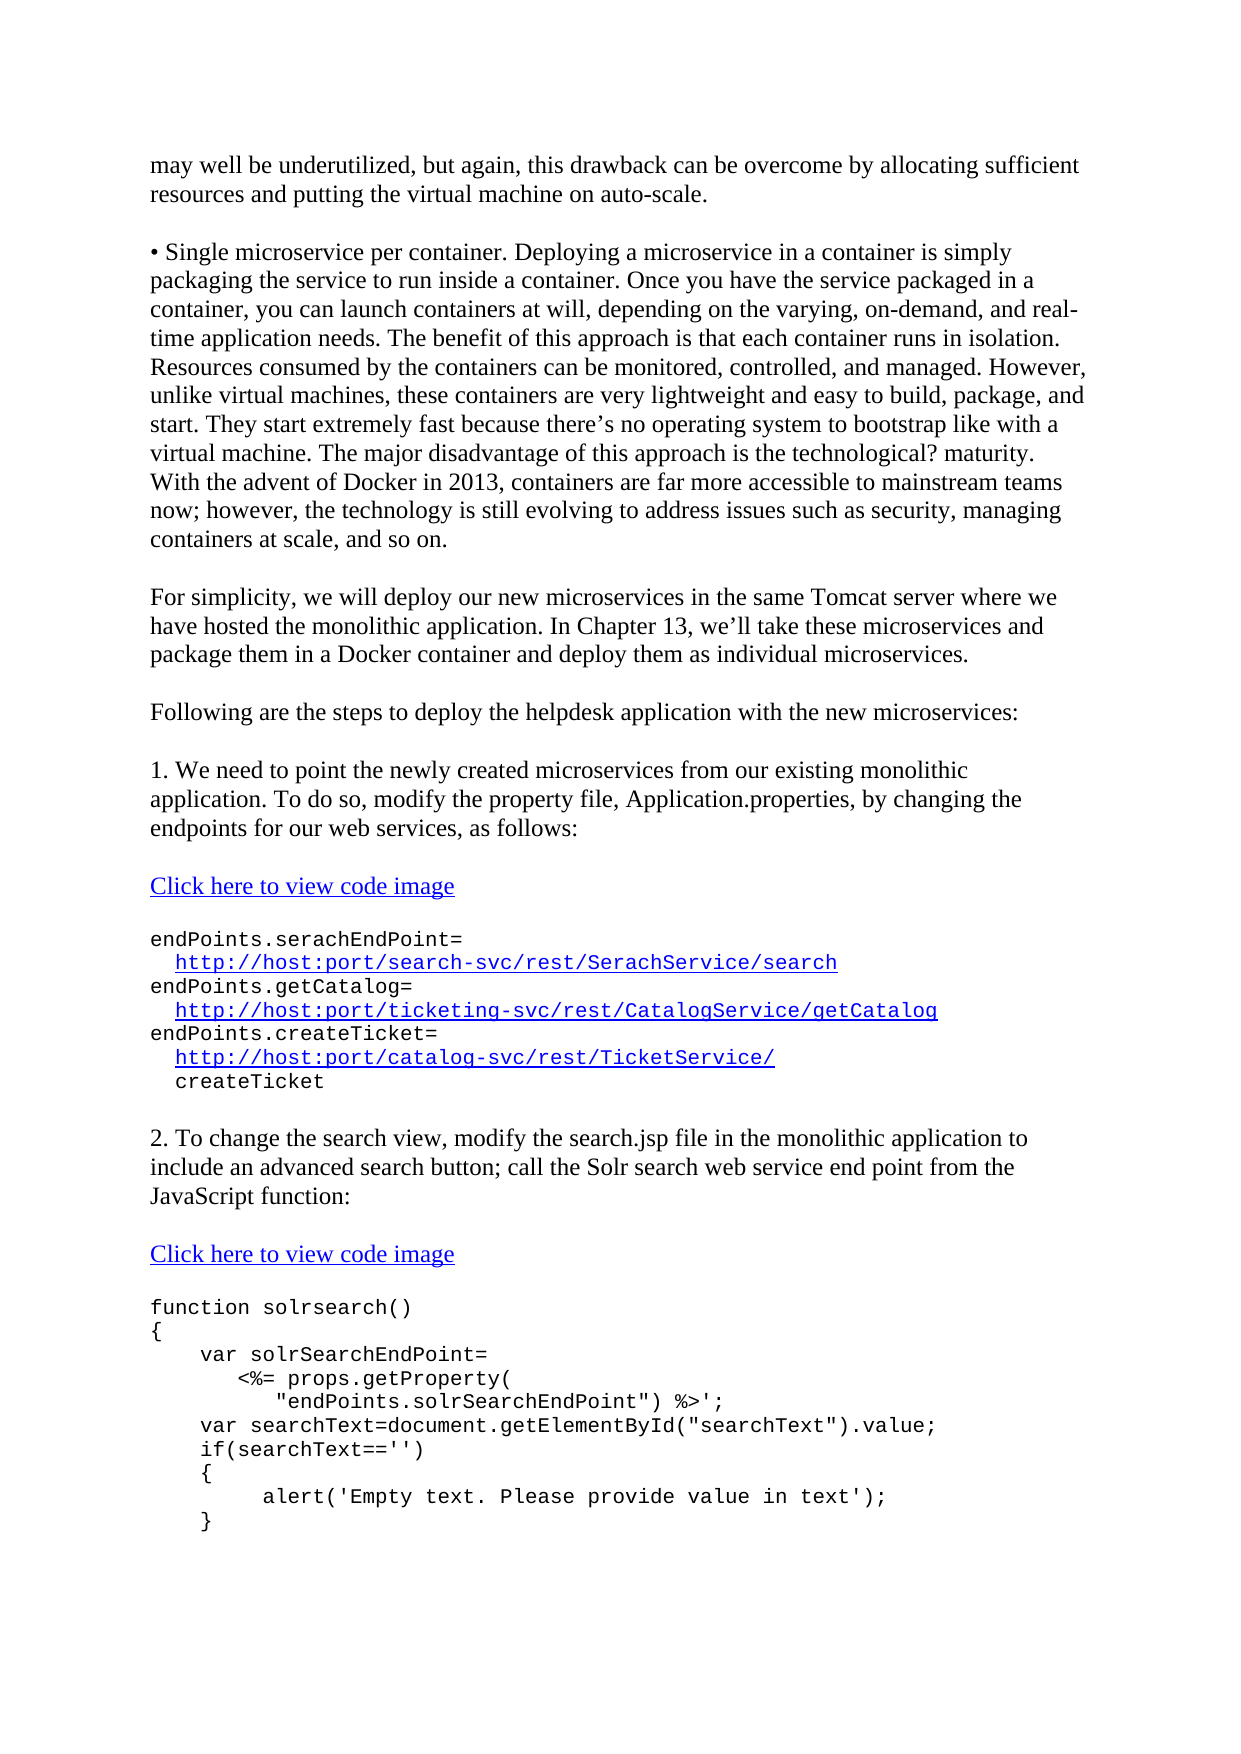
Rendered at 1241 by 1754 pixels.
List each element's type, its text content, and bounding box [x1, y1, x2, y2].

text endPoints.getCatalog= [150, 976, 1090, 1000]
text 1. We need to point the newly created microservices from our existing monolithic application. To do so, modify the property file, Application.properties, by changing the endpoints for our web services, as follows: [150, 755, 1090, 842]
text alert('Empty text. Please provide value in text'); [150, 1486, 1090, 1509]
text function solrsearch() [150, 1297, 1090, 1320]
text { [150, 1320, 1090, 1344]
text For simplicity, we will deploy our new microservices in the same Tomcat server where we have hosted the monolithic application. In Chapter 13, we’ll take these microservices and package them in a Docker container and deploy them as individual microservices. [150, 582, 1090, 668]
text endPoints.serachEndPoint= [150, 929, 1090, 952]
text var searchText=document.getElementById("searchText").value; [150, 1415, 1090, 1439]
text • Single microservice per container. Deploying a microservice in a container is simply packaging the service to run inside a container. Once you have the service packaged in a container, you can launch containers at will, depending on the varying, on-demand, and real-time application needs. The benefit of this approach is that each container runs in isolation. Resources consumed by the containers can be monitored, controlled, and managed. However, unlike virtual machines, these containers are very lightweight and easy to build, package, and start. They start extremely fast because there’s no operating system to bootstrap like with a virtual machine. The major disadvantage of this approach is the technological? maturity. With the advent of Docker in 2013, containers are far more accessible to mainstream teams now; however, the technology is still evolving to address issues such as security, managing containers at scale, and so on. [150, 237, 1090, 553]
text Following are the steps to deploy the helpdesk application with the new microservices: [150, 697, 1090, 726]
text Click here to view code image [150, 1239, 1090, 1268]
text http://host:port/catalog-svc/rest/TicketService/ [150, 1047, 1090, 1071]
text http://host:port/ticketing-svc/rest/CatalogService/getCatalog [150, 1000, 1090, 1023]
text <%= props.getProperty( [150, 1368, 1090, 1391]
text if(searchText=='') [150, 1439, 1090, 1462]
text 2. To change the search view, modify the search.jsp file in the monolithic application to include an advanced search button; call the Solr search web service end point from the JavaScript function: [150, 1123, 1090, 1210]
text Click here to view code image [150, 871, 1090, 899]
text endPoints.createTicket= [150, 1023, 1090, 1047]
text "endPoints.solrSearchEndPoint") %>'; [150, 1391, 1090, 1415]
text } [150, 1509, 1090, 1533]
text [150, 150, 1090, 207]
text var solrSearchEndPoint= [150, 1344, 1090, 1368]
text http://host:port/search-svc/rest/SerachService/search [150, 952, 1090, 976]
text { [150, 1462, 1090, 1486]
text createTicket [150, 1071, 1090, 1094]
